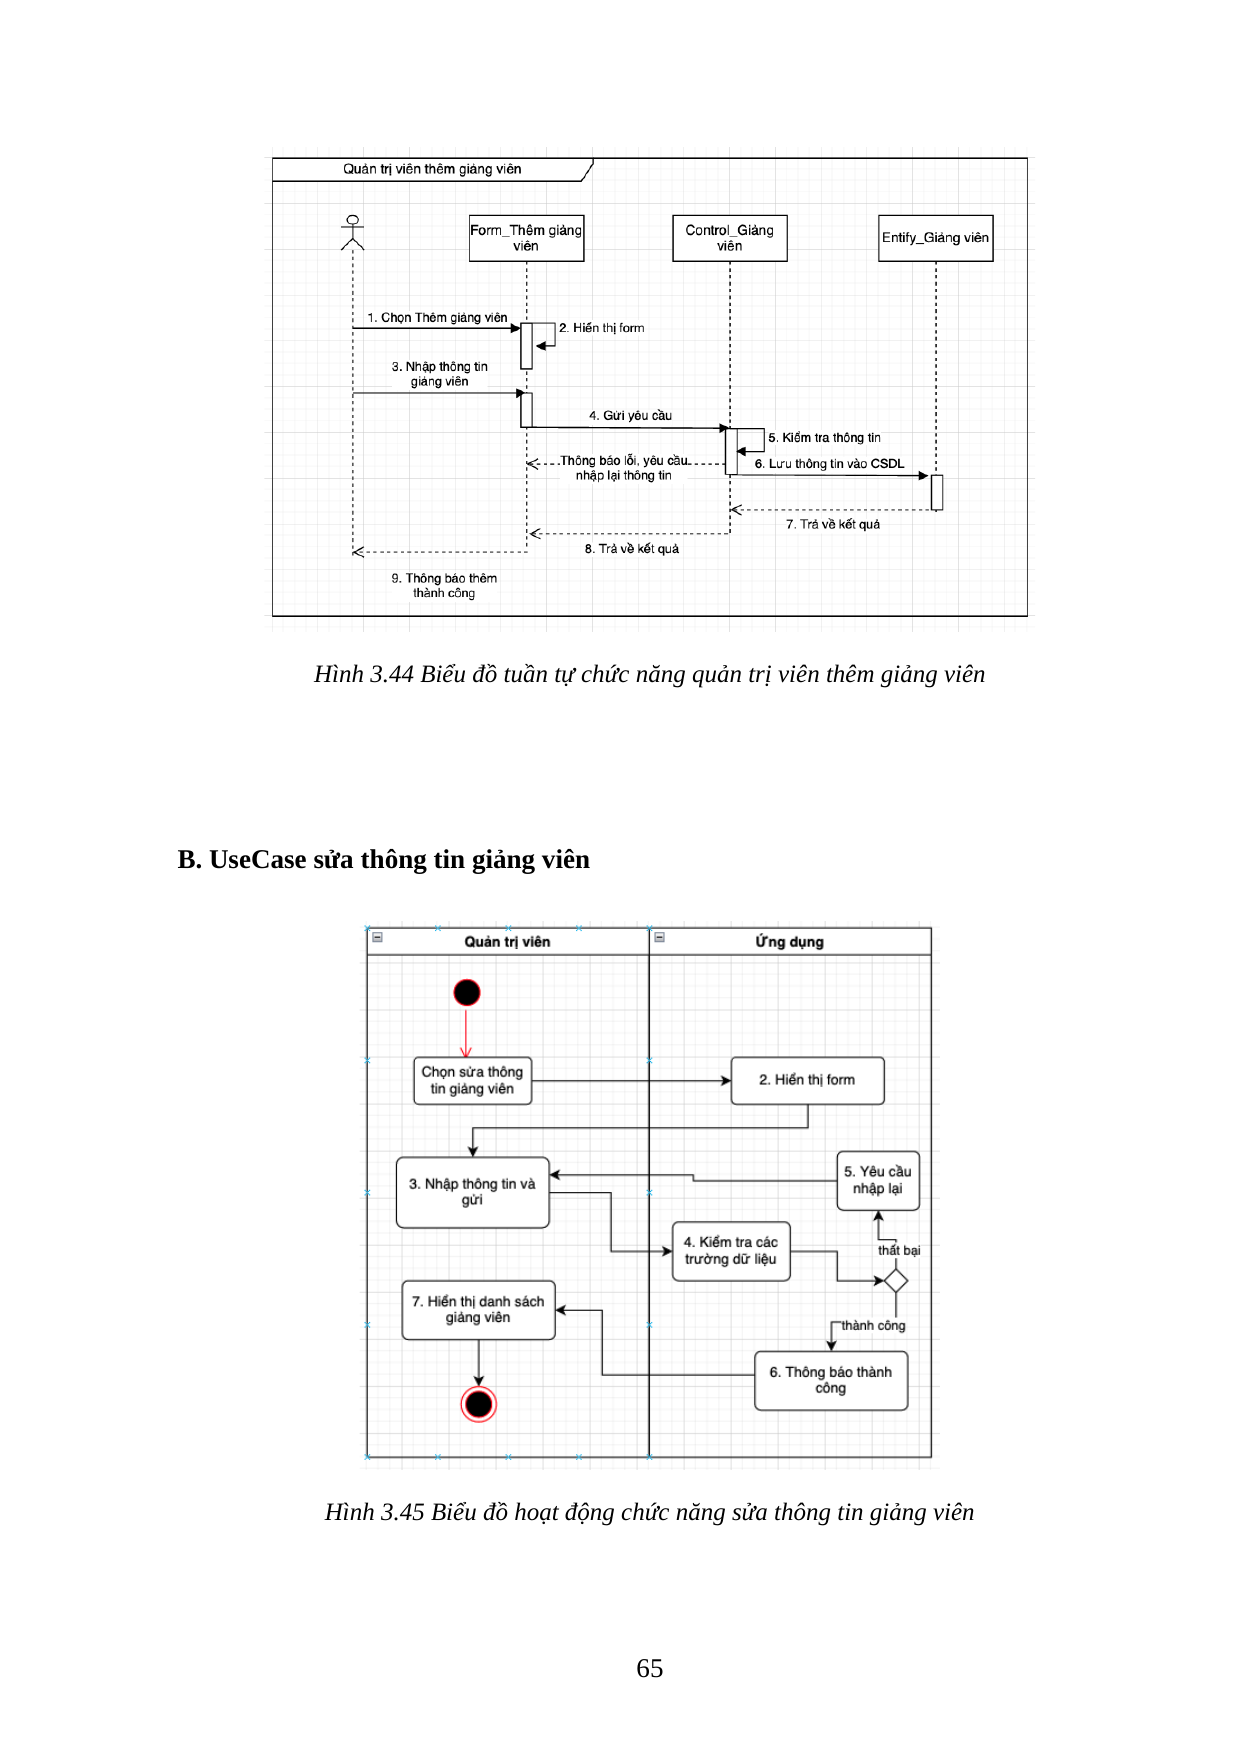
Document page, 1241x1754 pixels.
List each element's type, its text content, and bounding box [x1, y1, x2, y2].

picture [359, 921, 940, 1470]
picture [264, 147, 1035, 632]
text B. UseCase sửa thông tin giảng viên [177, 843, 1122, 875]
